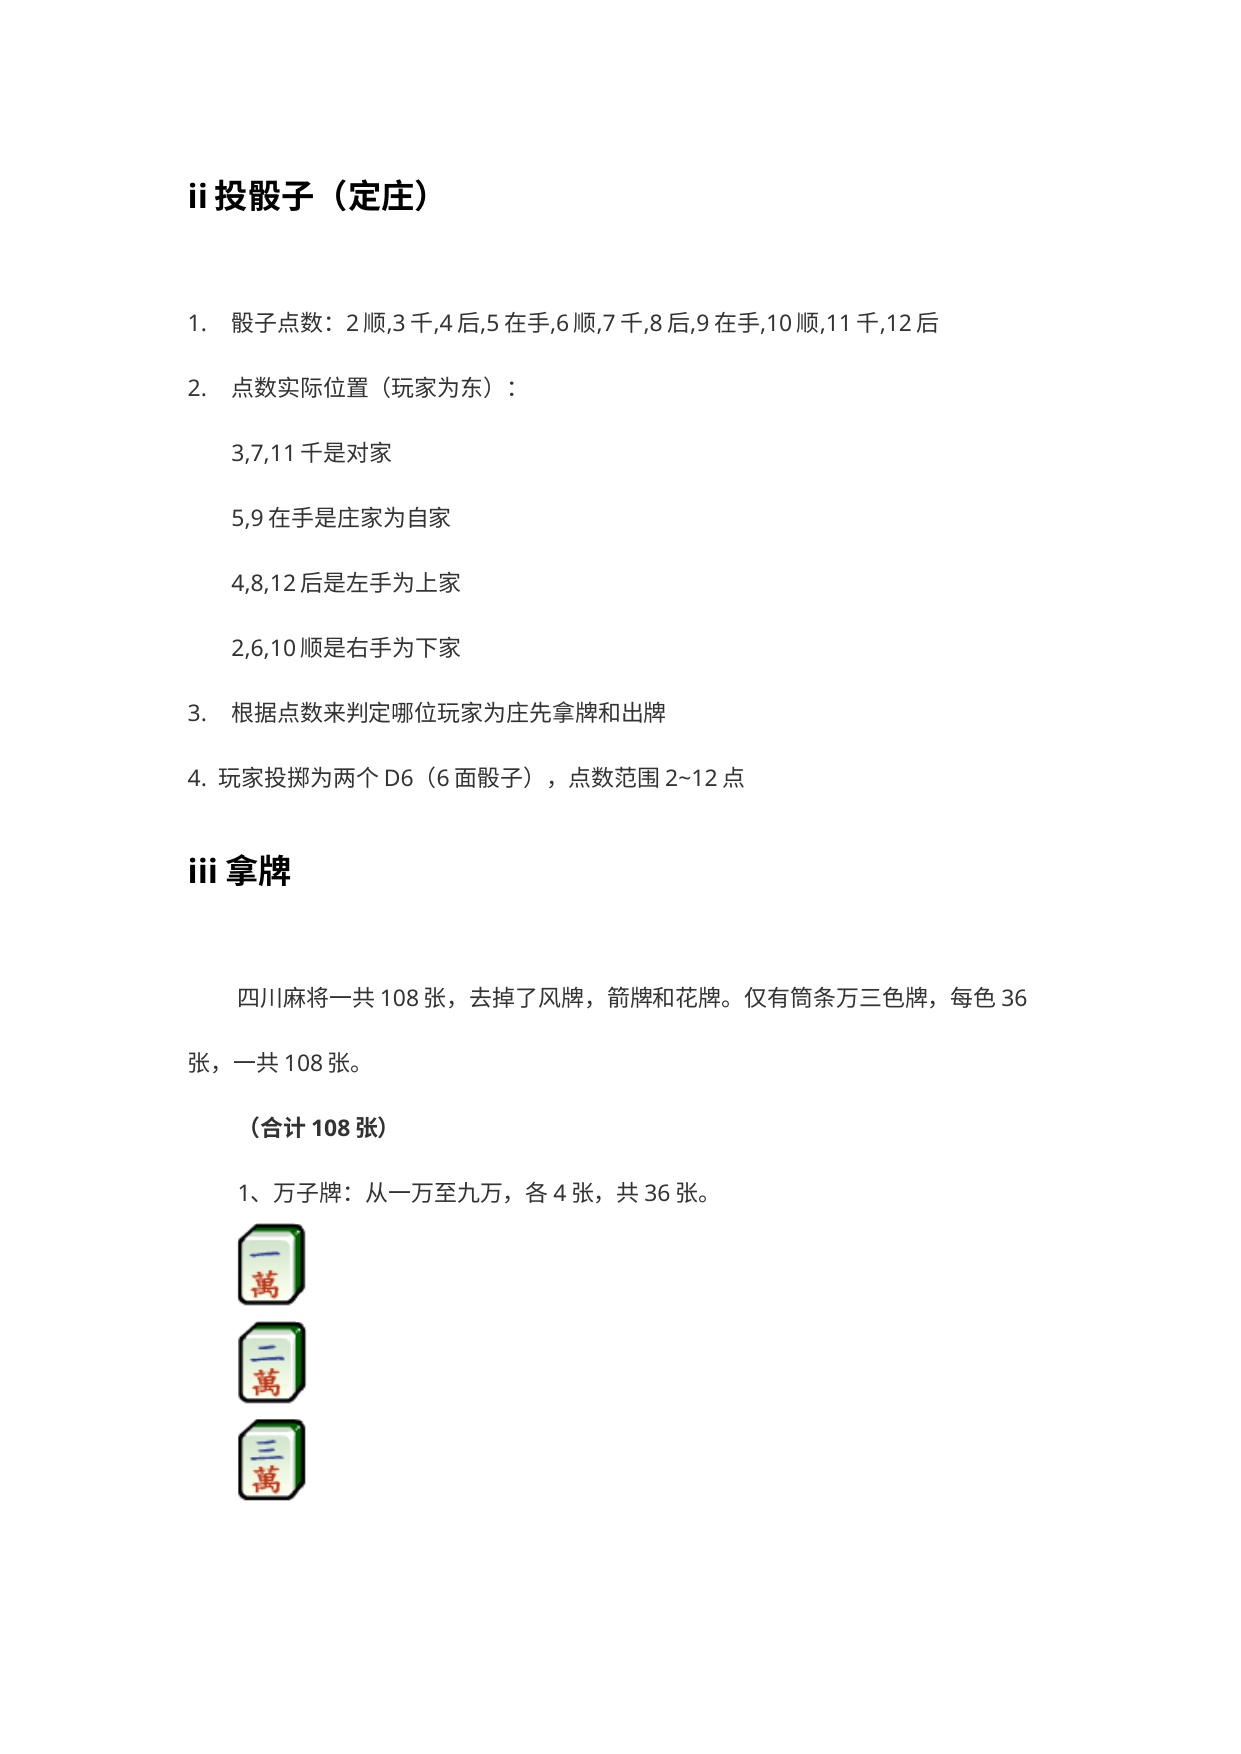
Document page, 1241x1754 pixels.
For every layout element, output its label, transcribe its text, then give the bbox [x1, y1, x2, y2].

picture [237, 1418, 307, 1502]
picture [237, 1223, 307, 1307]
subtitle ii投骰子（定庄） [187, 162, 1053, 227]
text 1、万子牌：从一万至九万，各4张，共36张。 [187, 1159, 1053, 1224]
picture [237, 1321, 307, 1405]
text （合计108张） [187, 1094, 1053, 1159]
text 1. 骰子点数：2顺,3千,4后,5在手,6顺,7千,8后,9在手,10顺,11千,12后 [187, 289, 1053, 354]
text 3. 根据点数来判定哪位玩家为庄先拿牌和出牌 [187, 679, 1053, 744]
text 四川麻将一共108张，去掉了风牌，箭牌和花牌。仅有筒条万三色牌，每色36张，一共108张。 [187, 964, 1053, 1094]
text 2. 点数实际位置（玩家为东）： 3,7,11千是对家 5,9在手是庄家为自家 4,8,12后是左手为上家 2,6,10顺是右手为下家 [187, 354, 1053, 679]
subtitle iii拿牌 [187, 836, 1053, 901]
text 4. 玩家投掷为两个D6（6面骰子），点数范围2~12点 [187, 744, 1053, 809]
